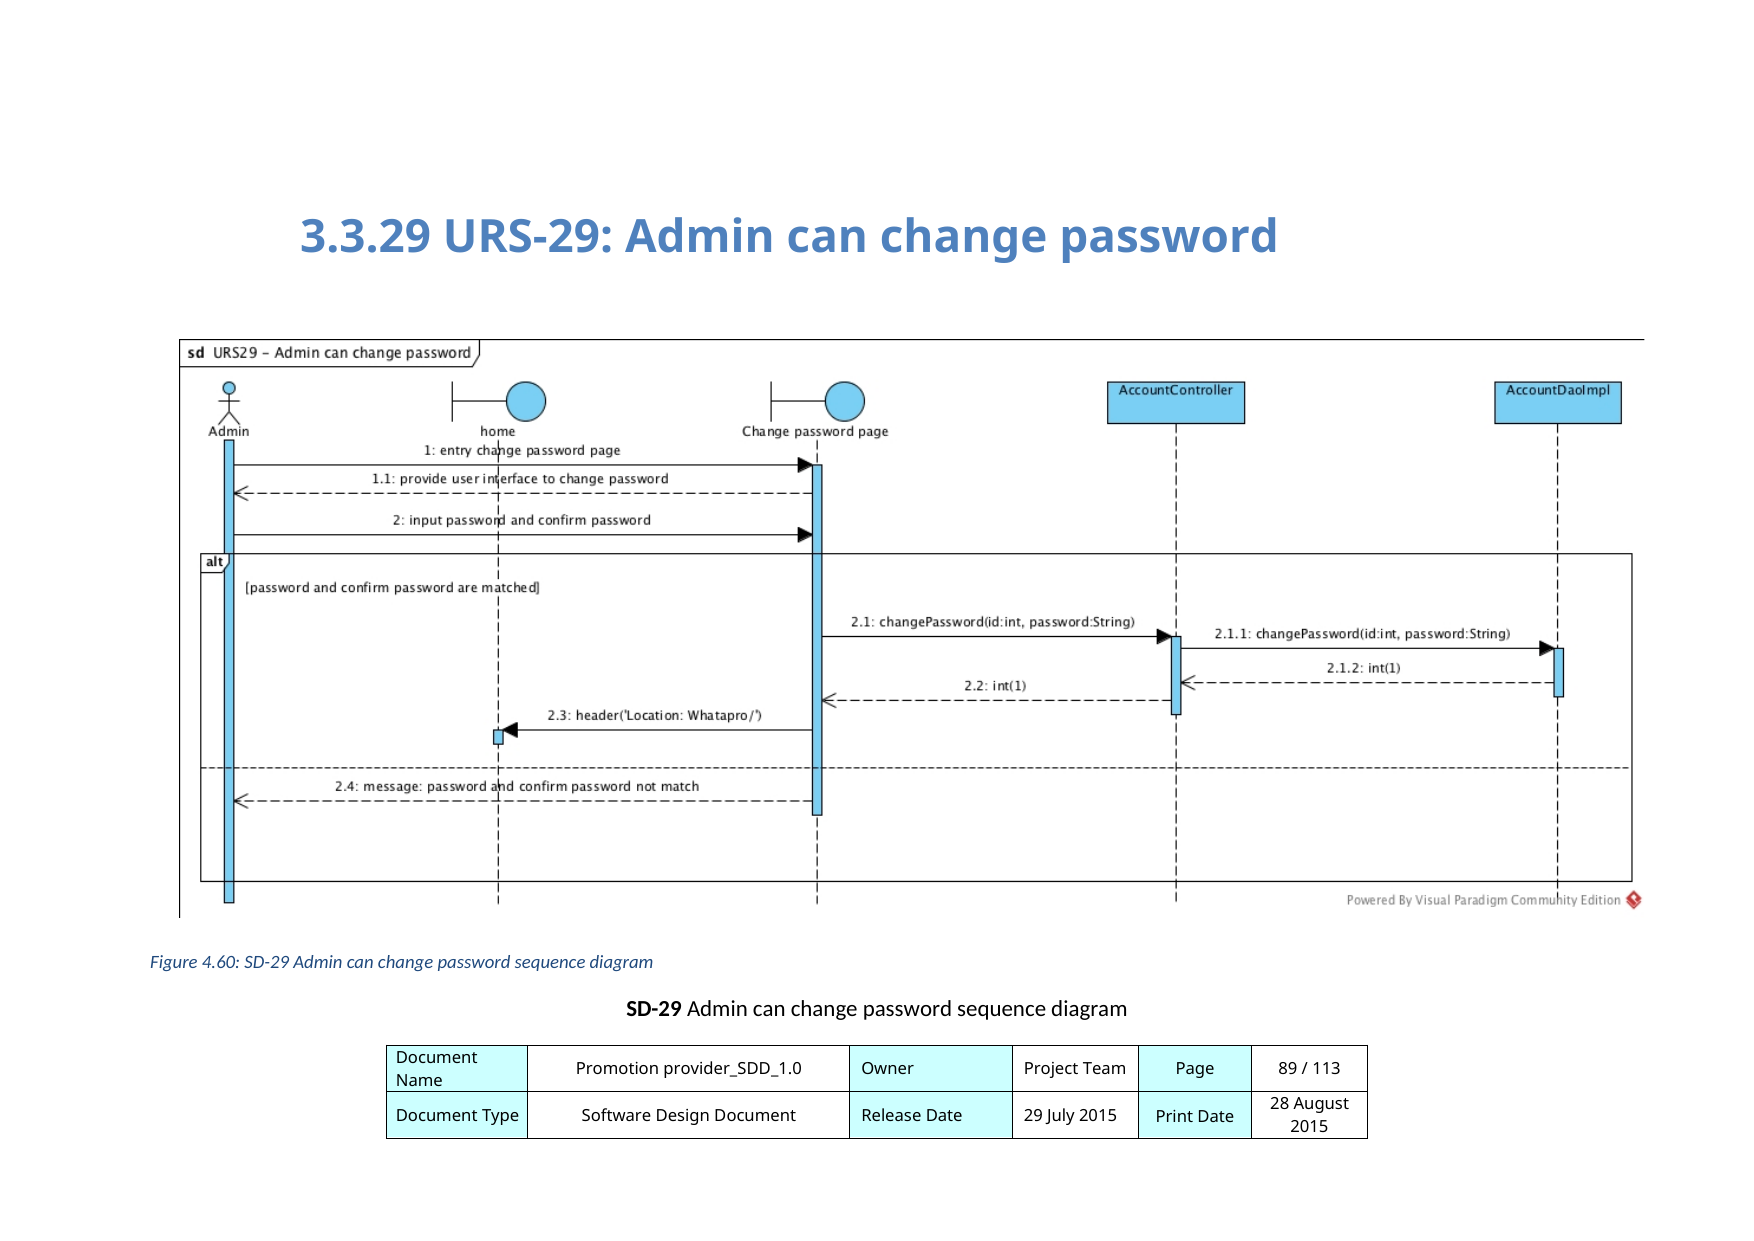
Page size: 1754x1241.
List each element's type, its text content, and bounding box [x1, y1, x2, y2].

picture [179, 339, 1643, 918]
subtitle 3.3.29 URS-29: Admin can change password [150, 203, 1604, 265]
text SD-29 Admin can change password sequence diagram [150, 994, 1604, 1022]
